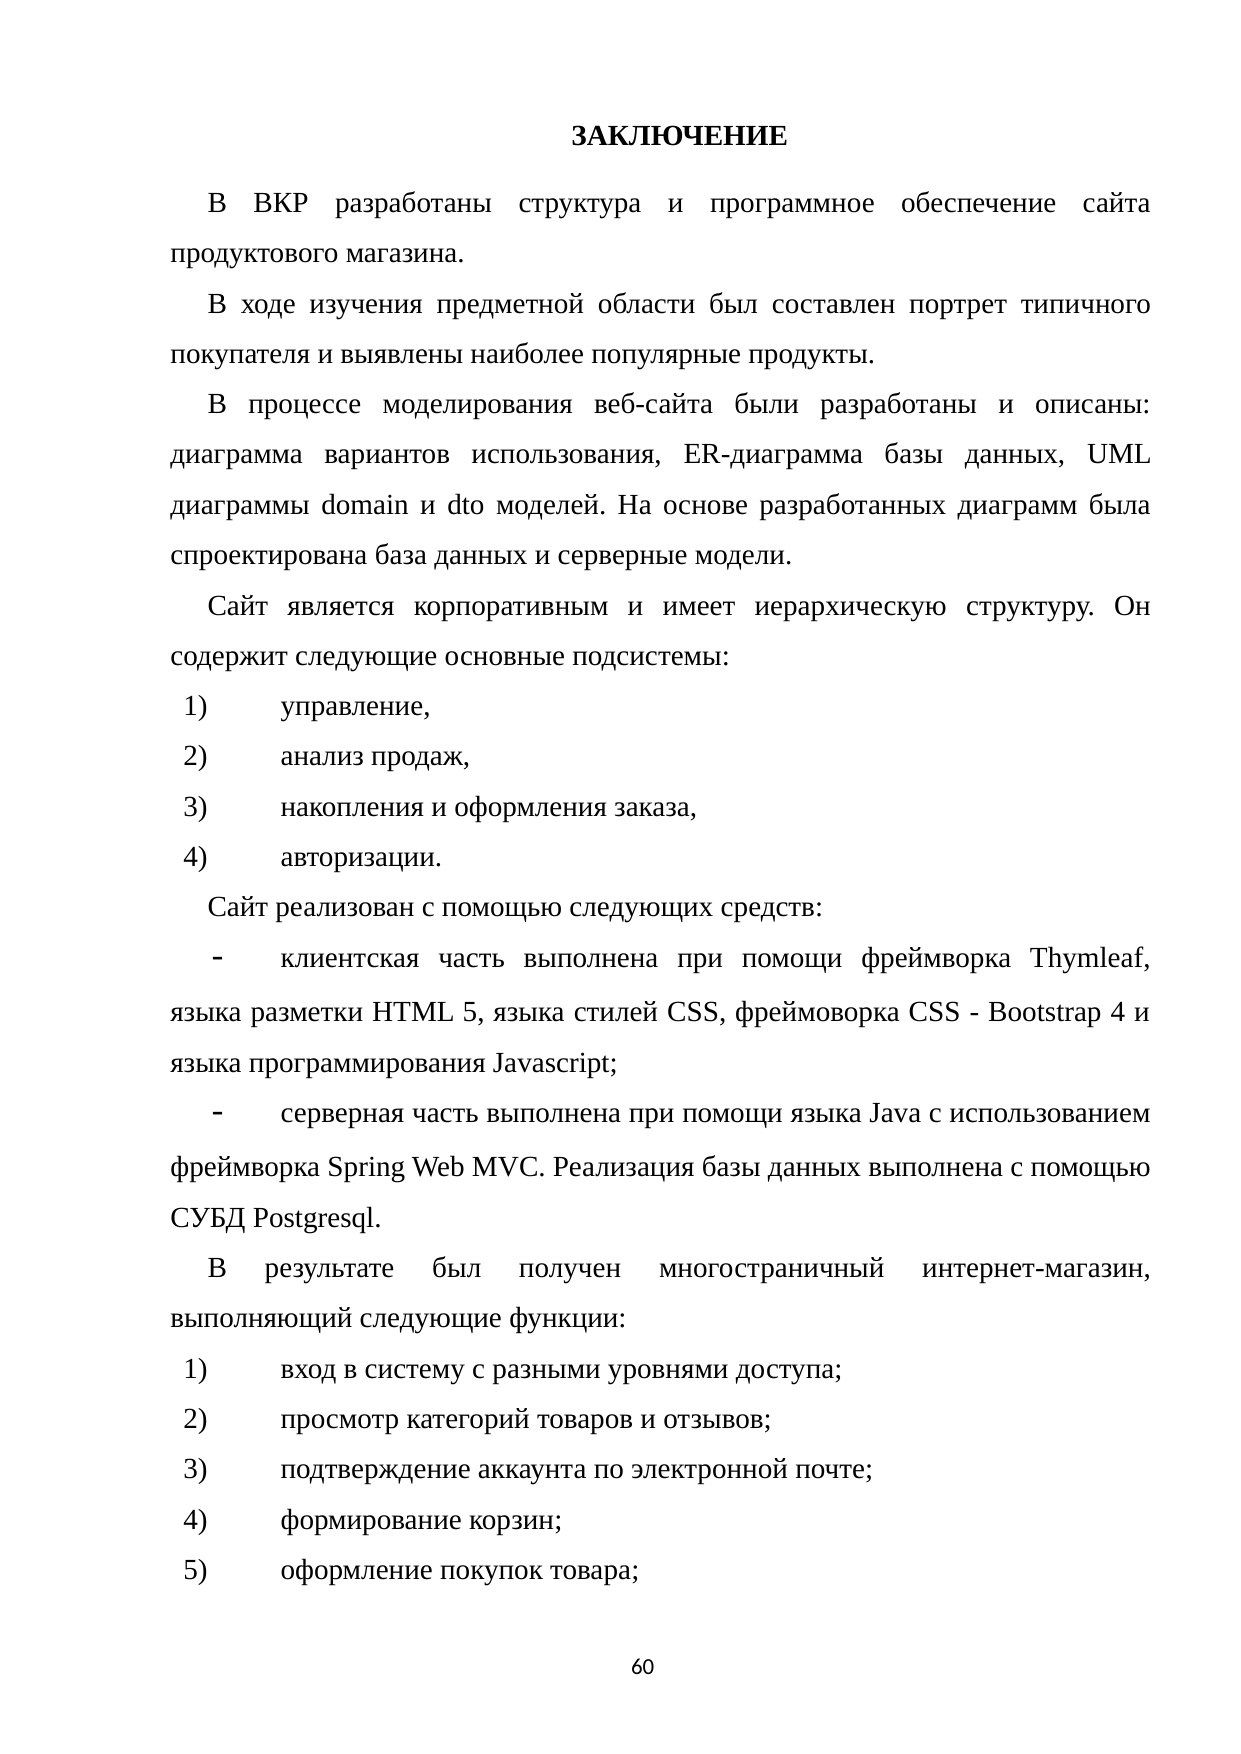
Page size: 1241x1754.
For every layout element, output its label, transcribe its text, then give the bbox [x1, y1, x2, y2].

list авторизации. [170, 839, 1152, 873]
list просмотр категорий товаров и отзывов; [170, 1401, 1152, 1435]
list В ВКР разработаны структура и программное обеспечение сайта продуктового магазина. [170, 185, 1152, 269]
subtitle ЗАКЛЮЧЕНИЕ [170, 118, 1152, 152]
list формирование корзин; [170, 1502, 1152, 1535]
list В результате был получен многостраничный интернет-магазин, выполняющий следующие функции: [170, 1250, 1152, 1334]
list В процессе моделирования веб-сайта были разработаны и описаны: диаграмма вариантов использования, ER-диаграмма базы данных, UML диаграммы domain и dto моделей. На основе разработанных диаграмм была спроектирована база данных и серверные модели. [170, 386, 1152, 571]
list накопления и оформления заказа, [170, 789, 1152, 822]
list подтверждение аккаунта по электронной почте; [170, 1451, 1152, 1485]
list Сайт реализован с помощью следующих средств: [170, 889, 1152, 923]
list клиентская часть выполнена при помощи фреймворка Thymleaf, языка разметки HTML 5, языка стилей CSS, фреймоворка CSS - Bootstrap 4 и языка программирования Javascript; [170, 940, 1152, 1078]
list вход в систему с разными уровнями доступа; [170, 1351, 1152, 1384]
list В ходе изучения предметной области был составлен портрет типичного покупателя и выявлены наиболее популярные продукты. [170, 286, 1152, 369]
list анализ продаж, [170, 738, 1152, 772]
list серверная часть выполнена при помощи языка Java с использованием фреймворка Spring Web MVC. Реализация базы данных выполнена с помощью СУБД Postgresql. [170, 1095, 1152, 1233]
list управление, [170, 688, 1152, 722]
list оформление покупок товара; [170, 1552, 1152, 1586]
list Сайт является корпоративным и имеет иерархическую структуру. Он содержит следующие основные подсистемы: [170, 588, 1152, 671]
